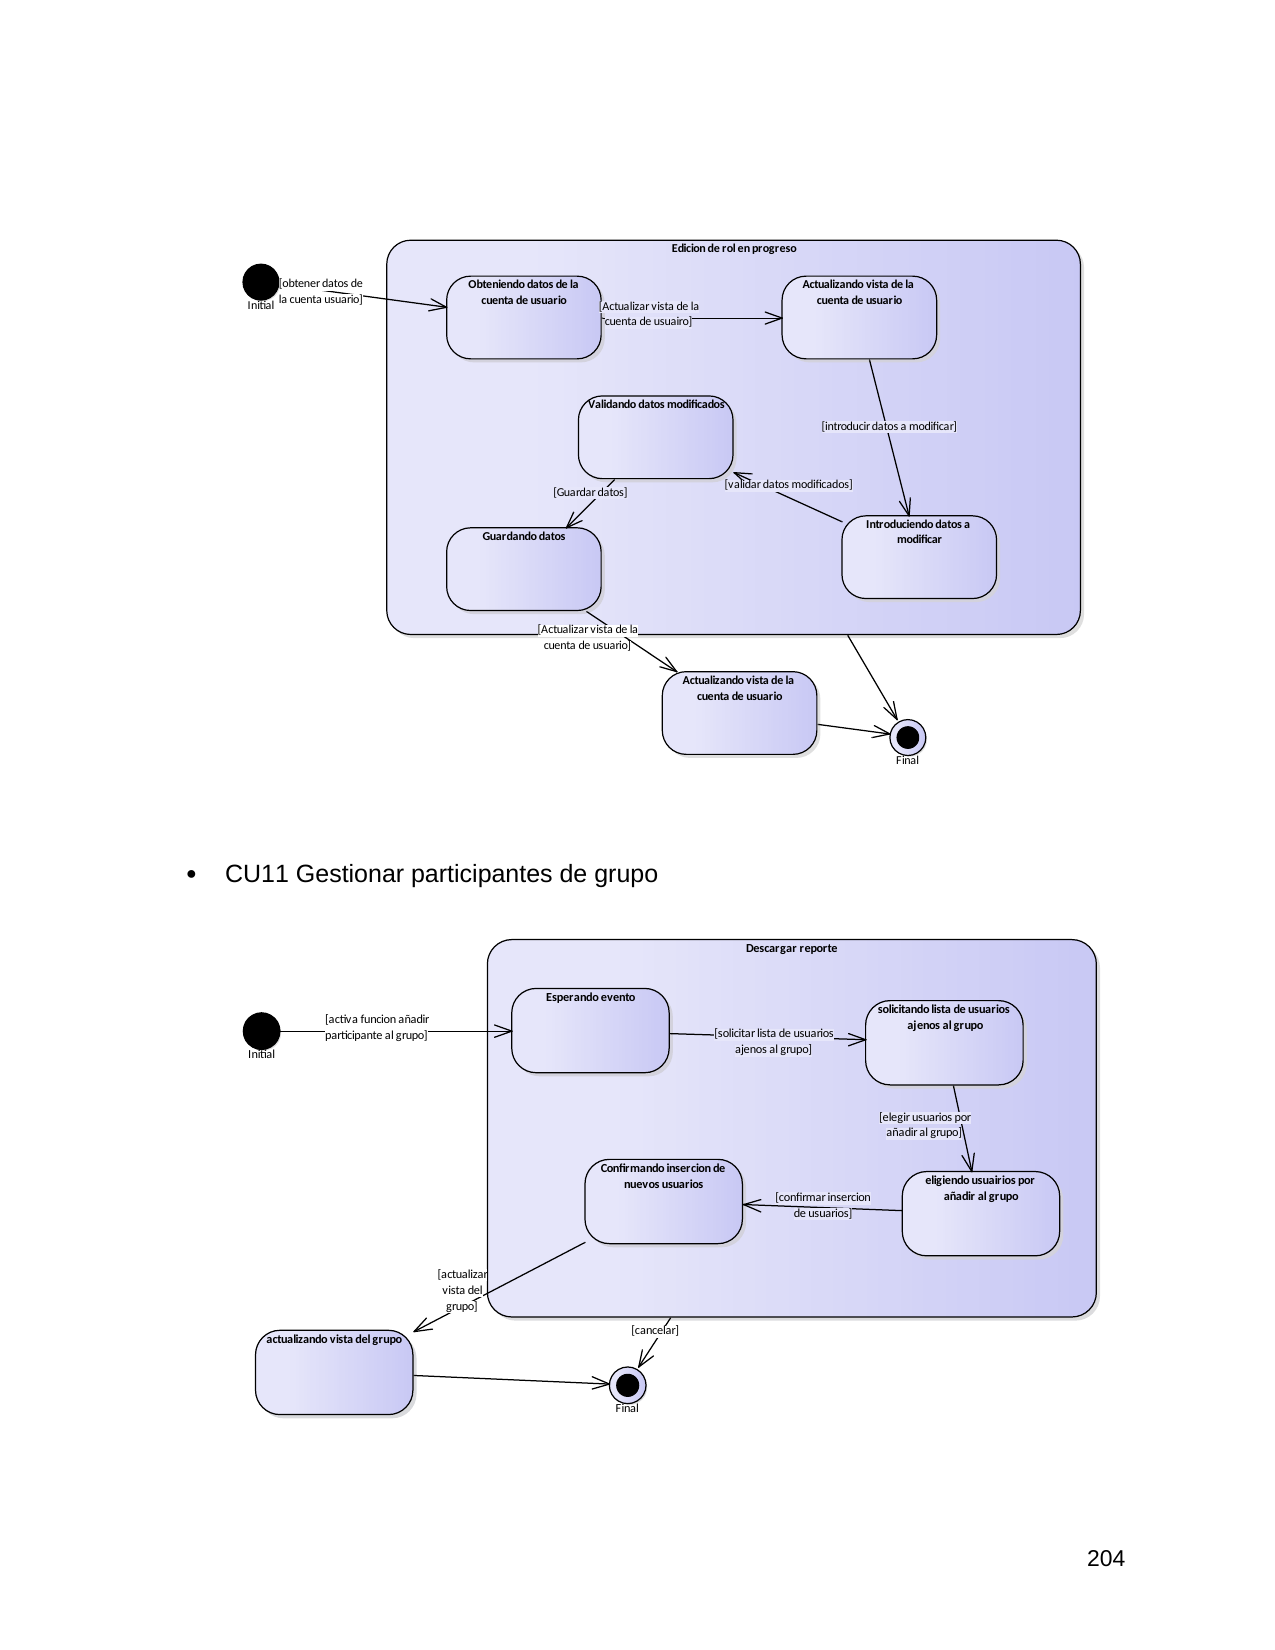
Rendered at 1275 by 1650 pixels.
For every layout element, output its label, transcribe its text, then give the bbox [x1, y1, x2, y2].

list CU11 Gestionar participantes de grupo [187, 859, 1125, 888]
